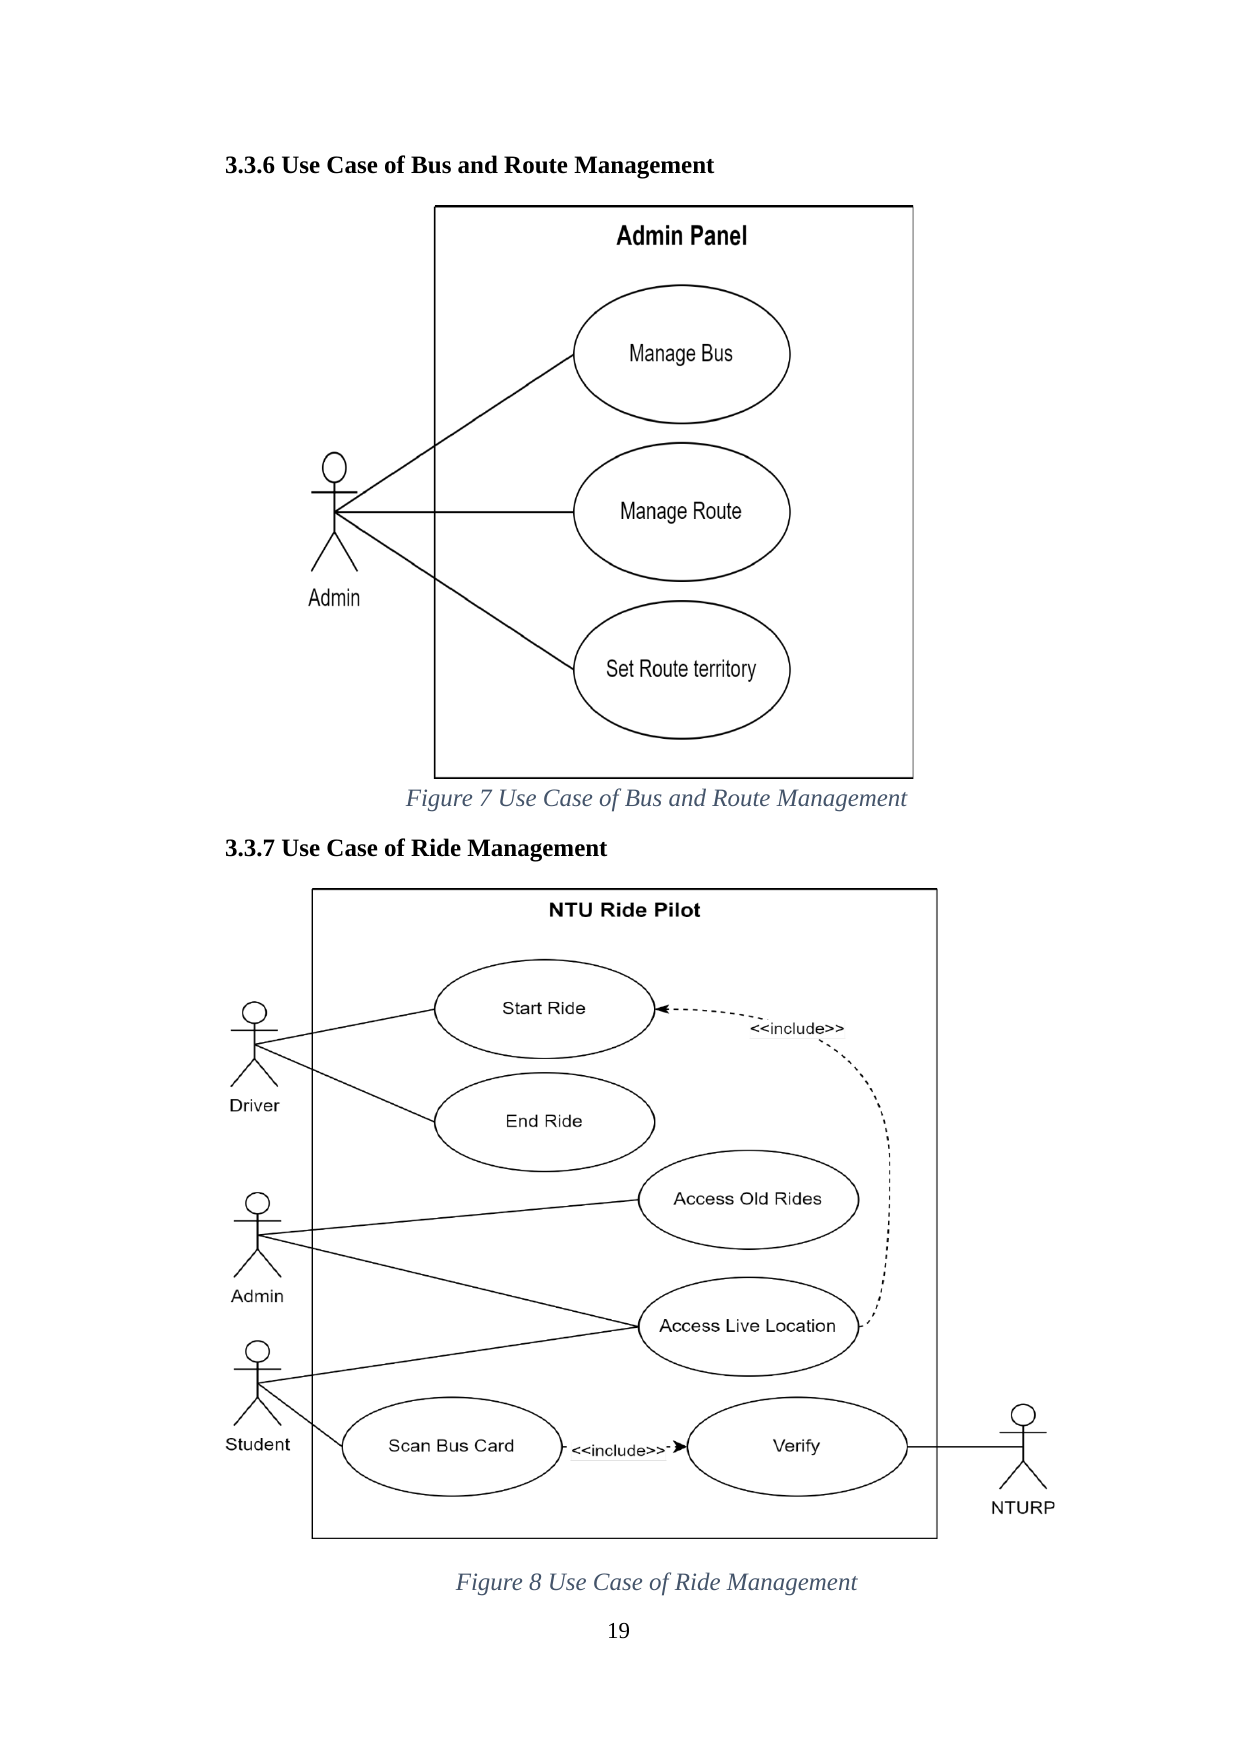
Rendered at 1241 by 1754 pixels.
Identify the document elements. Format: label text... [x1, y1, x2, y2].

text Figure 8 Use Case of Ride Management [225, 1567, 1090, 1596]
picture [225, 888, 1055, 1539]
subtitle 3.3.7 Use Case of Ride Management [225, 833, 1090, 862]
subtitle 3.3.6 Use Case of Bus and Route Management [225, 150, 1090, 179]
picture [307, 205, 914, 779]
text Figure 7 Use Case of Bus and Route Management [225, 783, 1090, 812]
